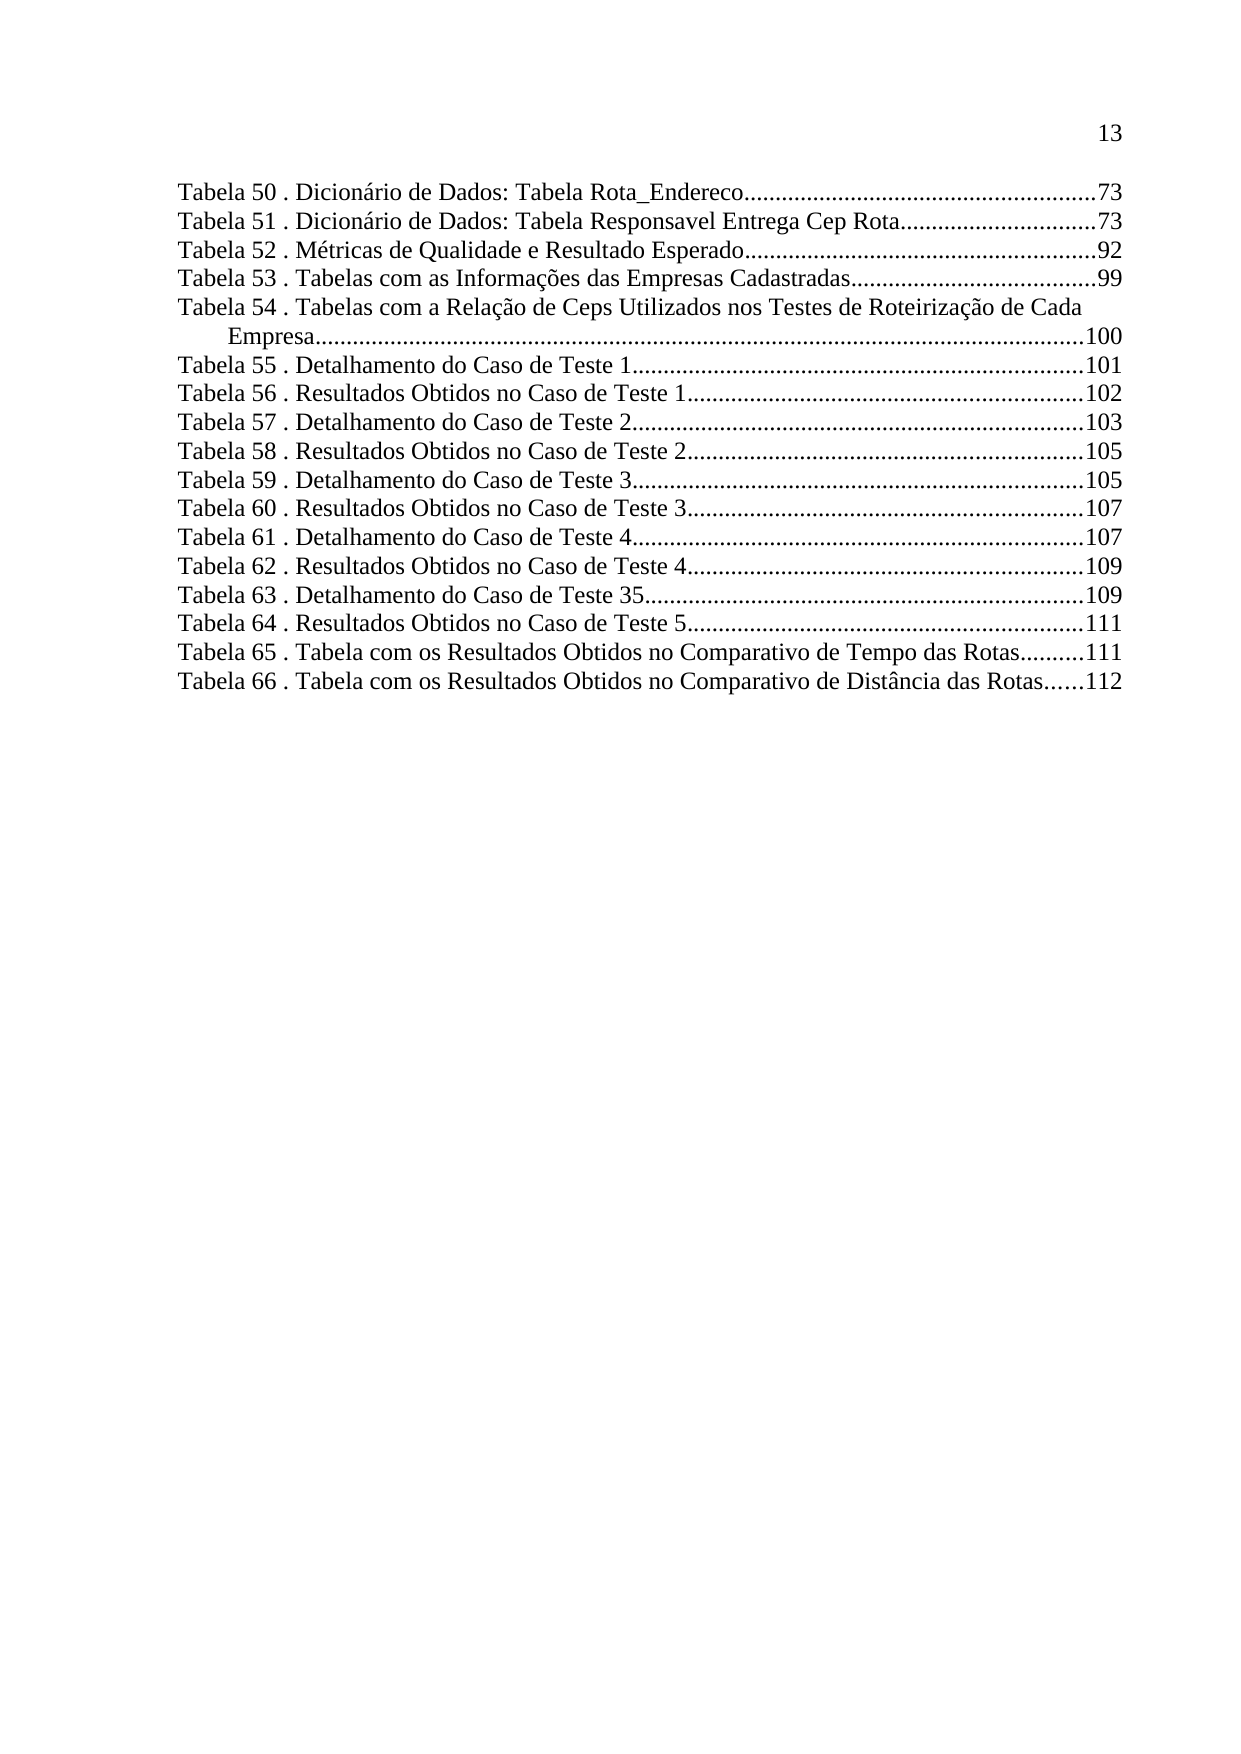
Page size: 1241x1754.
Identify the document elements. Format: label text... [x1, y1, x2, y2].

text Tabela 59 . Detalhamento do Caso de Teste 3. 105 [177, 465, 1122, 493]
text Tabela 60 . Resultados Obtidos no Caso de Teste 3. 107 [177, 493, 1122, 522]
text Tabela 64 . Resultados Obtidos no Caso de Teste 5. 111 [177, 608, 1122, 637]
text Tabela 51 . Dicionário de Dados: Tabela Responsavel Entrega Cep Rota. 73 [177, 206, 1122, 235]
text Tabela 50 . Dicionário de Dados: Tabela Rota_Endereco. 73 [177, 177, 1122, 206]
text Tabela 65 . Tabela com os Resultados Obtidos no Comparativo de Tempo das Rotas. 111 [177, 637, 1122, 666]
text Tabela 63 . Detalhamento do Caso de Teste 35. 109 [177, 580, 1122, 608]
text Tabela 53 . Tabelas com as Informações das Empresas Cadastradas. 99 [177, 263, 1122, 292]
text Tabela 54 . Tabelas com a Relação de Ceps Utilizados nos Testes de Roteirização de Cada Empresa. 100 [177, 292, 1122, 350]
text Tabela 62 . Resultados Obtidos no Caso de Teste 4. 109 [177, 551, 1122, 580]
text Tabela 58 . Resultados Obtidos no Caso de Teste 2. 105 [177, 436, 1122, 465]
text Tabela 55 . Detalhamento do Caso de Teste 1. 101 [177, 350, 1122, 378]
text Tabela 56 . Resultados Obtidos no Caso de Teste 1. 102 [177, 378, 1122, 407]
text Tabela 61 . Detalhamento do Caso de Teste 4. 107 [177, 522, 1122, 551]
text Tabela 66 . Tabela com os Resultados Obtidos no Comparativo de Distância das Rotas 112 [177, 666, 1122, 695]
text Tabela 57 . Detalhamento do Caso de Teste 2. 103 [177, 407, 1122, 436]
text Tabela 52 . Métricas de Qualidade e Resultado Esperado. 92 [177, 235, 1122, 263]
